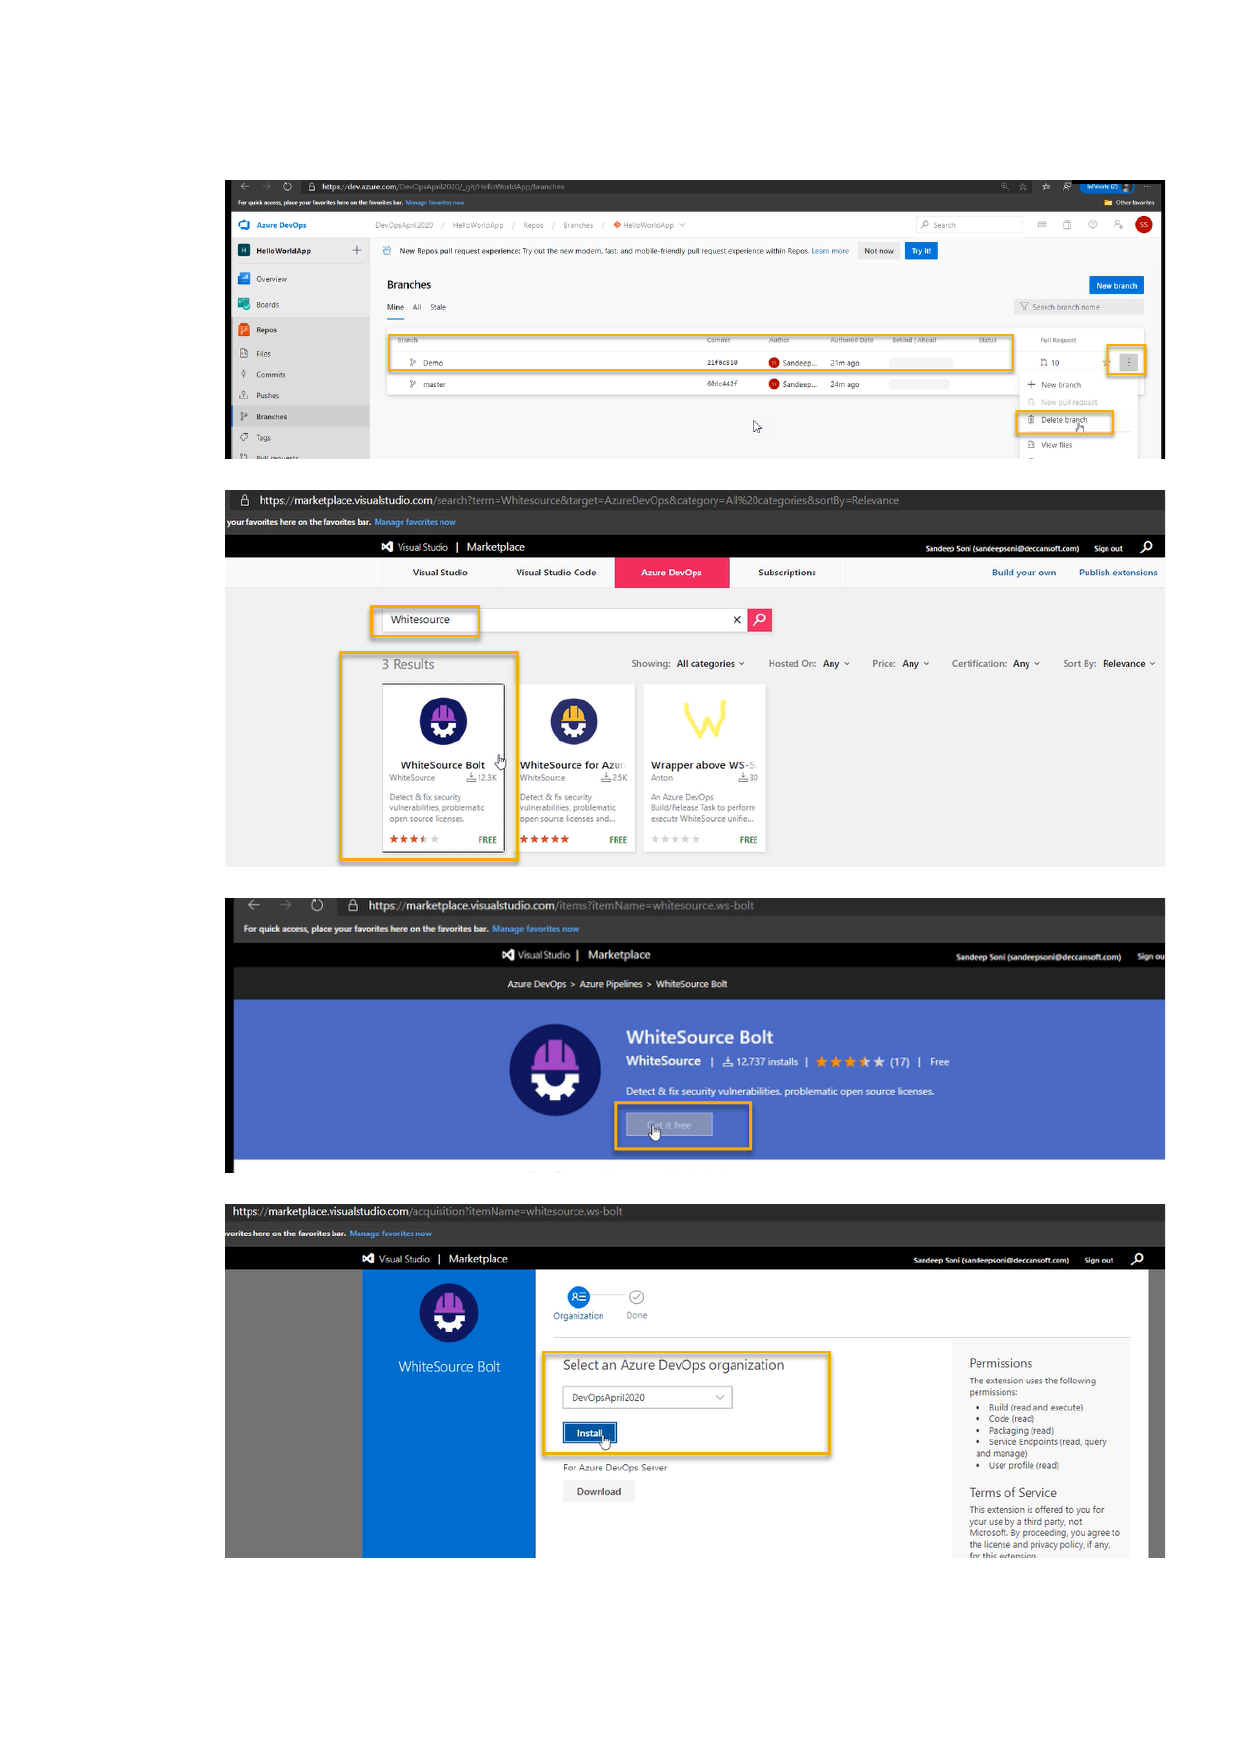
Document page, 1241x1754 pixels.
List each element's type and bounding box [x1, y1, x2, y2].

picture [225, 898, 1166, 1173]
picture [225, 180, 1166, 459]
picture [225, 490, 1166, 867]
picture [225, 1204, 1166, 1558]
